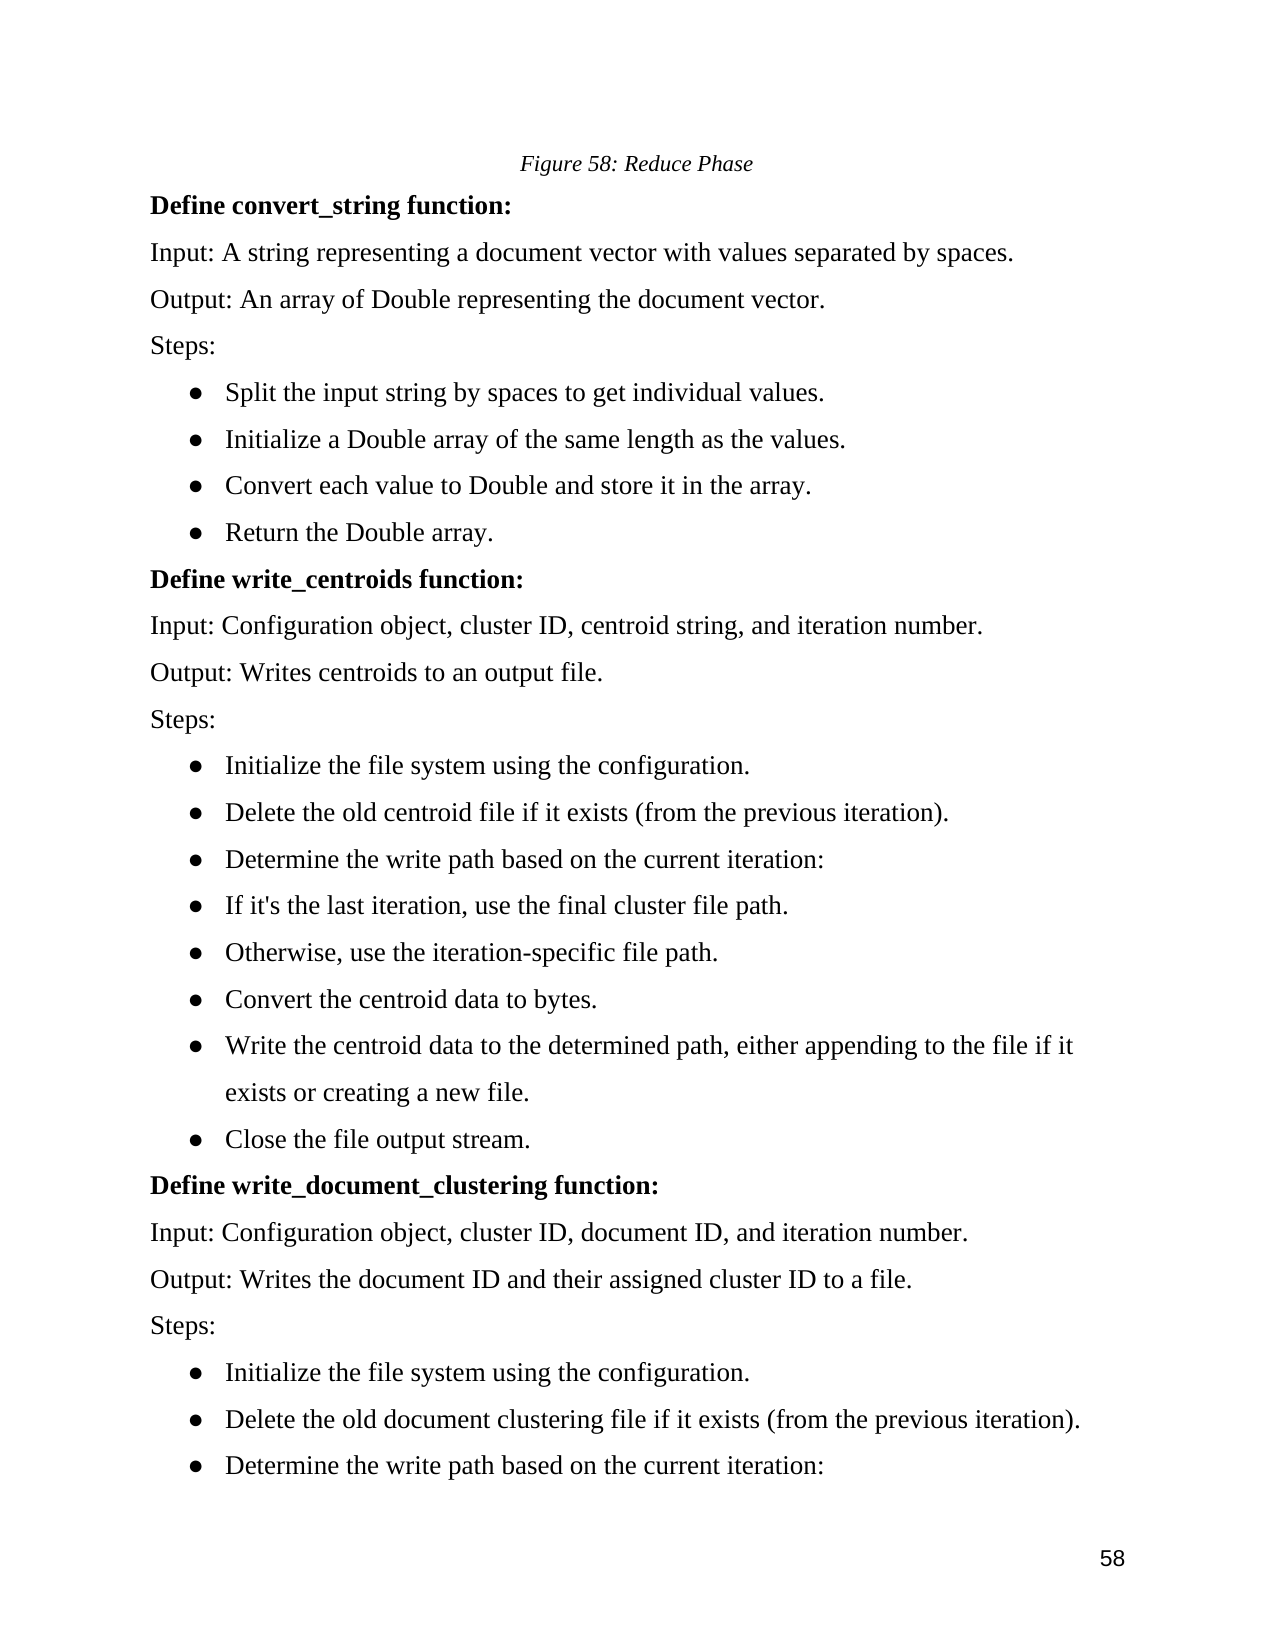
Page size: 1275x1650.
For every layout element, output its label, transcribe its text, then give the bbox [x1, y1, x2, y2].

list Initialize the file system using the configuration. [187, 1356, 1125, 1387]
text Output: An array of Double representing the document vector. [150, 283, 1125, 314]
text Input: Configuration object, cluster ID, document ID, and iteration number. [150, 1216, 1125, 1247]
text Output: Writes centroids to an output file. [150, 656, 1125, 687]
list Return the Double array. [187, 516, 1125, 547]
list Write the centroid data to the determined path, either appending to the file if it exists or creating a new file. [187, 1029, 1125, 1107]
text Steps: [150, 703, 1125, 734]
list Initialize a Double array of the same length as the values. [187, 423, 1125, 454]
text Define write_centroids function: [150, 563, 1125, 594]
text Output: Writes the document ID and their assigned cluster ID to a file. [150, 1263, 1125, 1294]
text Figure 57: Reduce PhaseFigure 58: Reduce Phase [150, 150, 1125, 176]
list Split the input string by spaces to get individual values. [187, 376, 1125, 407]
text Define write_document_clustering function: [150, 1169, 1125, 1201]
list Otherwise, use the iteration-specific file path. [187, 936, 1125, 967]
text Steps: [150, 1309, 1125, 1341]
list Initialize the file system using the configuration. [187, 749, 1125, 781]
list Determine the write path based on the current iteration: [187, 843, 1125, 874]
text Define convert_string function: [150, 189, 1125, 221]
list Determine the write path based on the current iteration: [187, 1449, 1125, 1481]
list Delete the old centroid file if it exists (from the previous iteration). [187, 796, 1125, 827]
list Convert each value to Double and store it in the array. [187, 469, 1125, 501]
text Steps: [150, 329, 1125, 361]
list Close the file output stream. [187, 1123, 1125, 1154]
list Delete the old document clustering file if it exists (from the previous iteration). [187, 1403, 1125, 1434]
list If it's the last iteration, use the final cluster file path. [187, 889, 1125, 921]
text Input: Configuration object, cluster ID, centroid string, and iteration number. [150, 609, 1125, 641]
text Input: A string representing a document vector with values separated by spaces. [150, 236, 1125, 267]
list Convert the centroid data to bytes. [187, 983, 1125, 1014]
